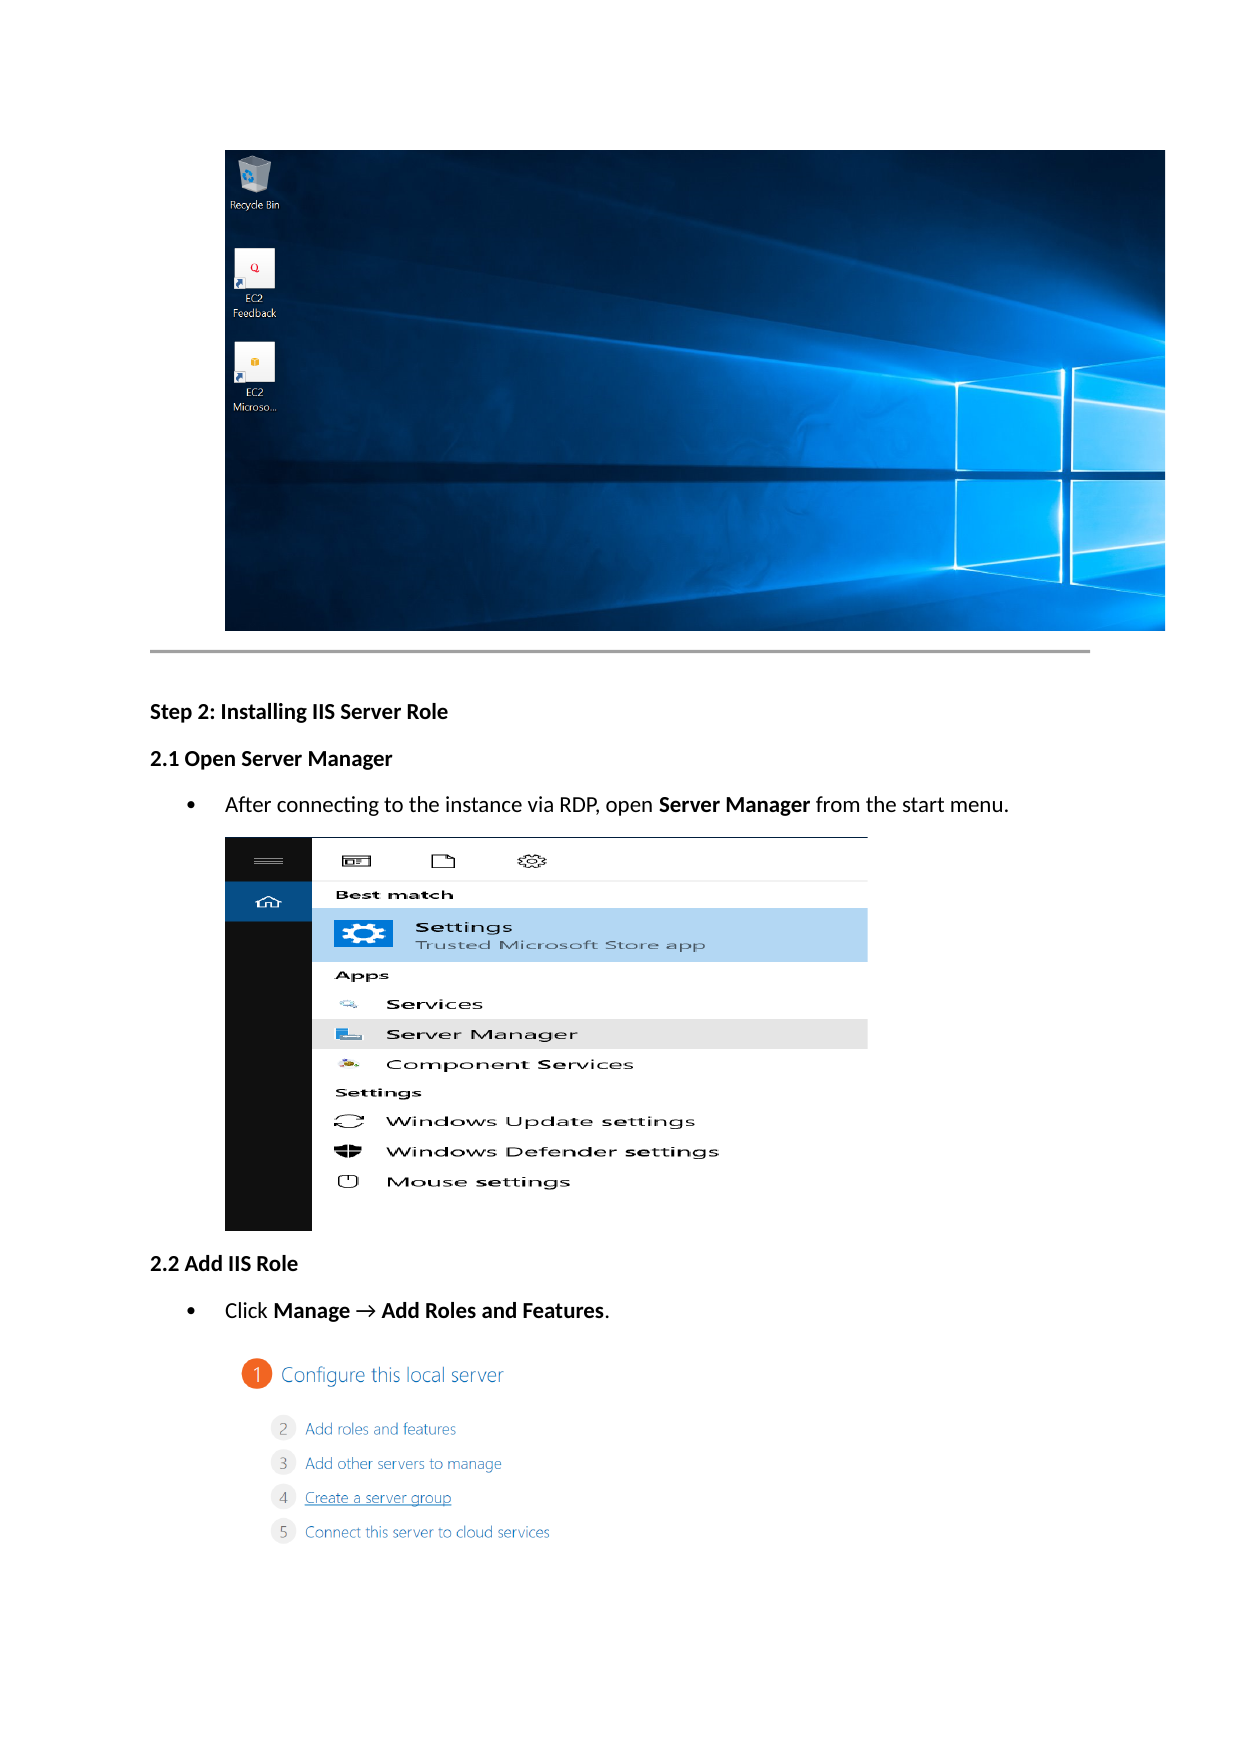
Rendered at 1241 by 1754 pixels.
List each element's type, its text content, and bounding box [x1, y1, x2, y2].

list After connecting to the instance via RDP, open Server Manager from the start menu. [187, 791, 1090, 818]
text 2.1 Open Server Manager [150, 744, 1090, 772]
picture [225, 1342, 577, 1566]
text 2.2 Add IIS Role [150, 1249, 1090, 1277]
picture [225, 837, 868, 1231]
picture [225, 150, 1166, 631]
list Click Manage → Add Roles and Features. [187, 1296, 1090, 1324]
text Step 2: Installing IIS Server Role [150, 697, 1090, 725]
